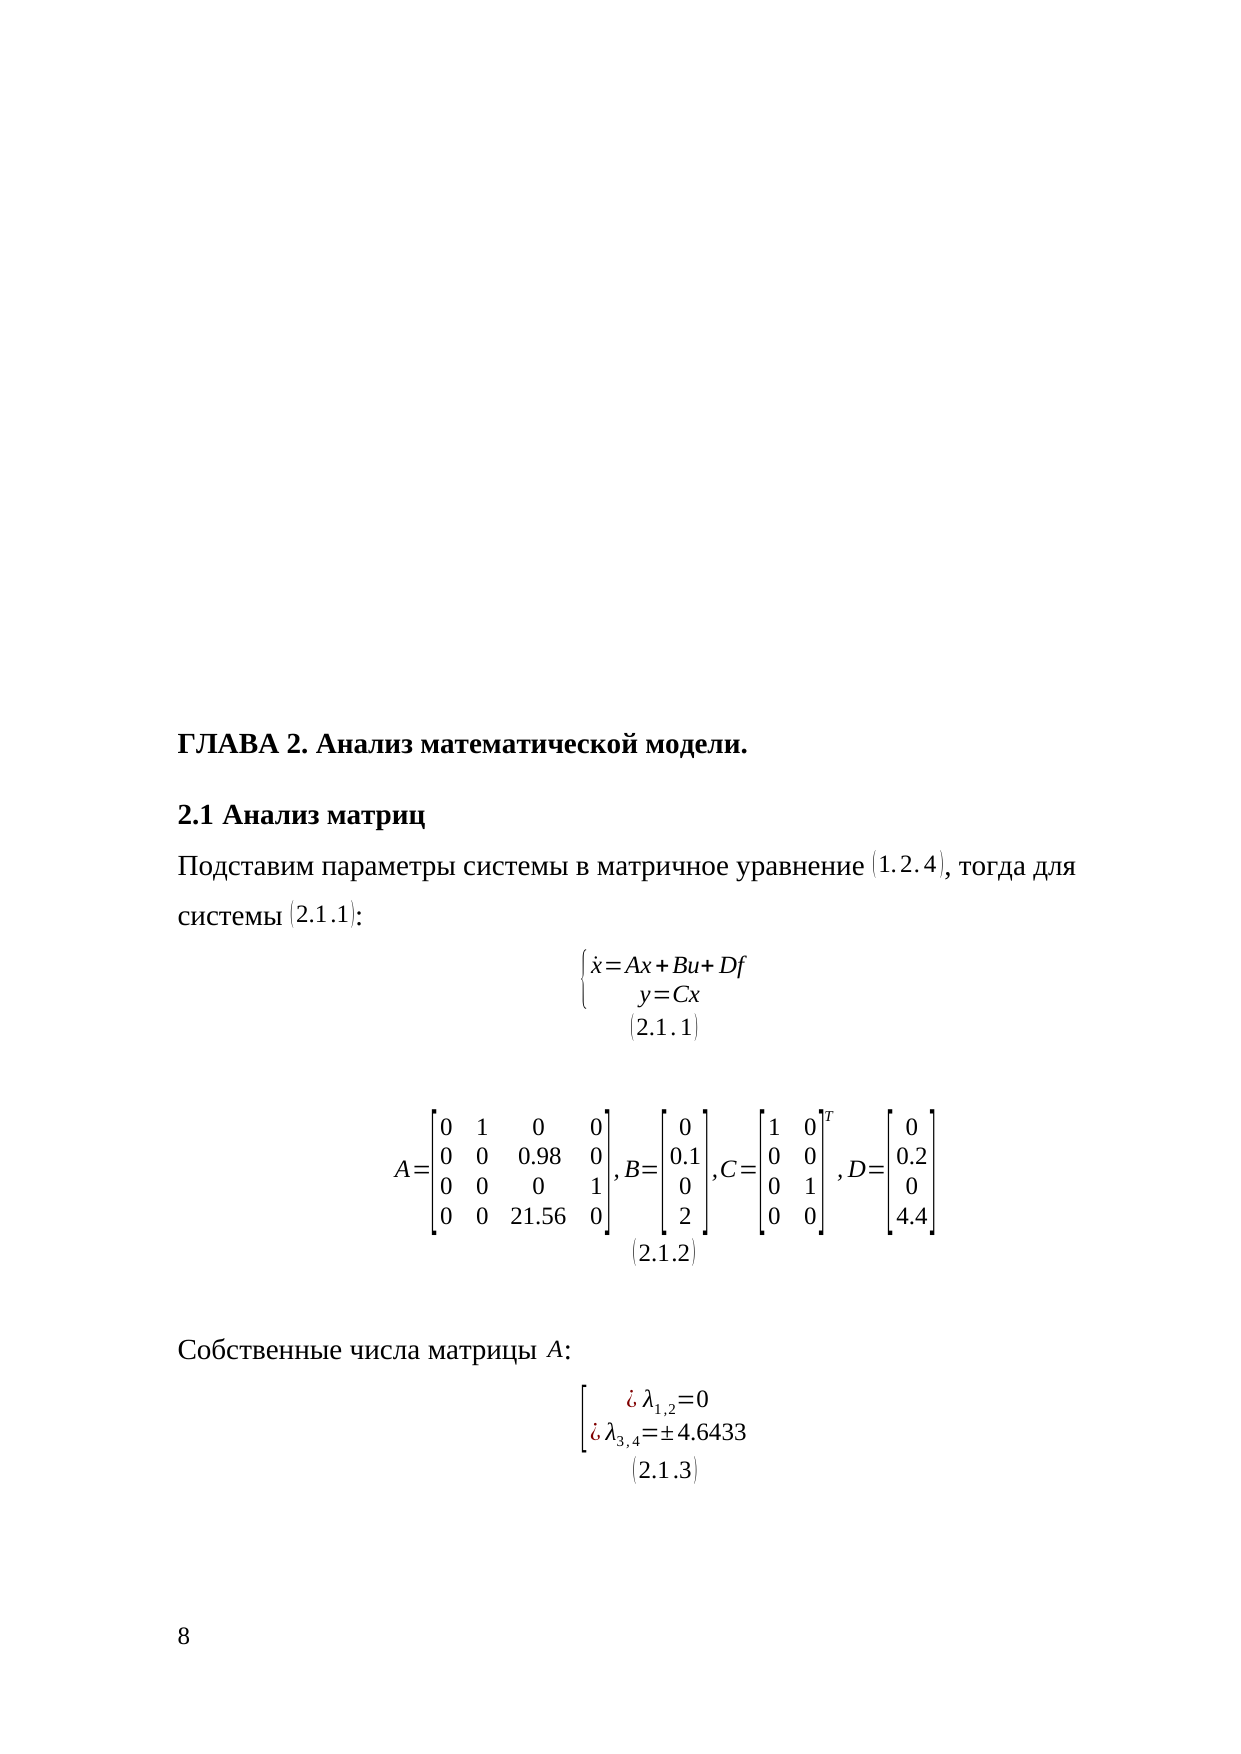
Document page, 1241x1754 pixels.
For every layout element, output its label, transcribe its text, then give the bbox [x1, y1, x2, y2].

subtitle ГЛАВА 2. Анализ математической модели. [177, 726, 1152, 759]
text Собственные числа матрицы : [177, 1332, 1152, 1366]
text Подставим параметры системы в матричное уравнение , тогда для системы : [177, 848, 1152, 931]
subtitle Анализ матриц [177, 797, 1152, 831]
